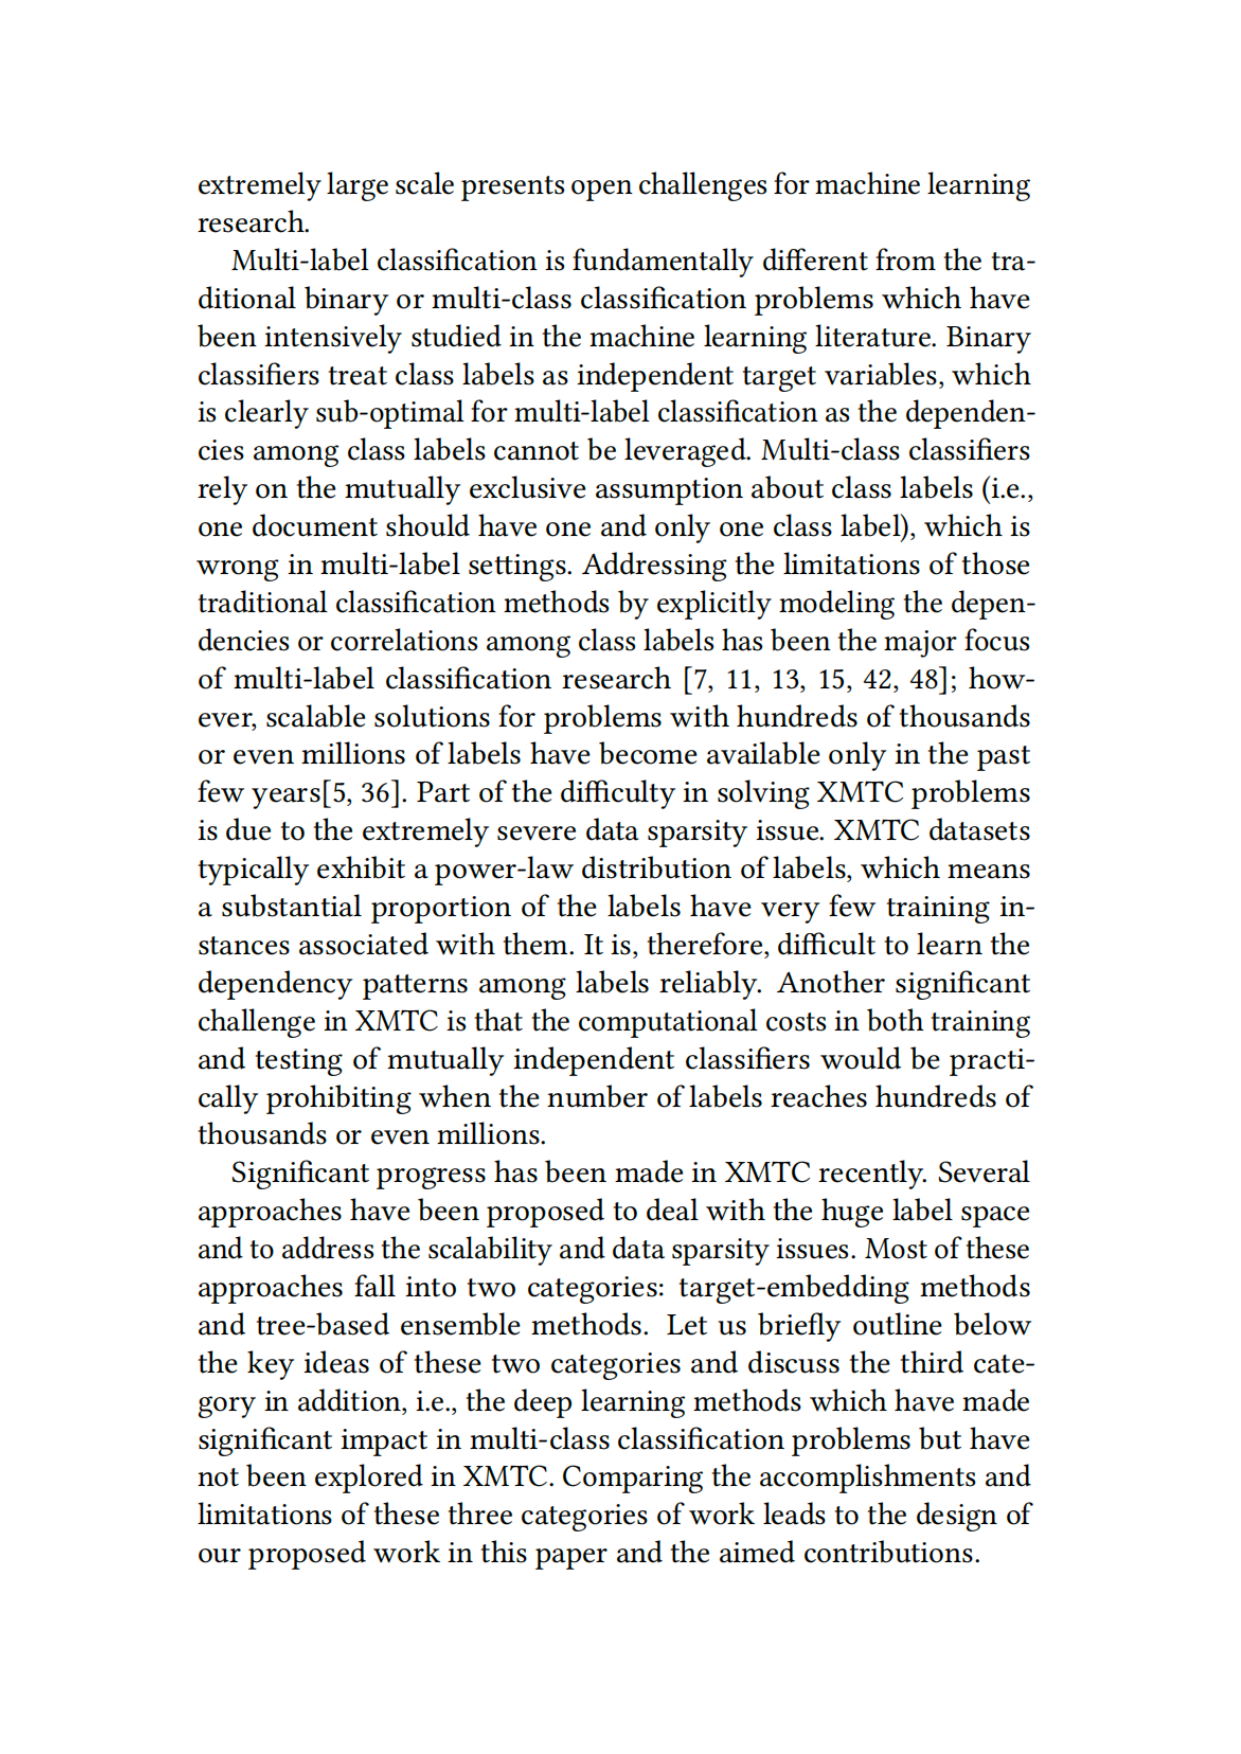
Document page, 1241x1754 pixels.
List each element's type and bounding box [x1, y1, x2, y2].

picture [187, 162, 1045, 1576]
